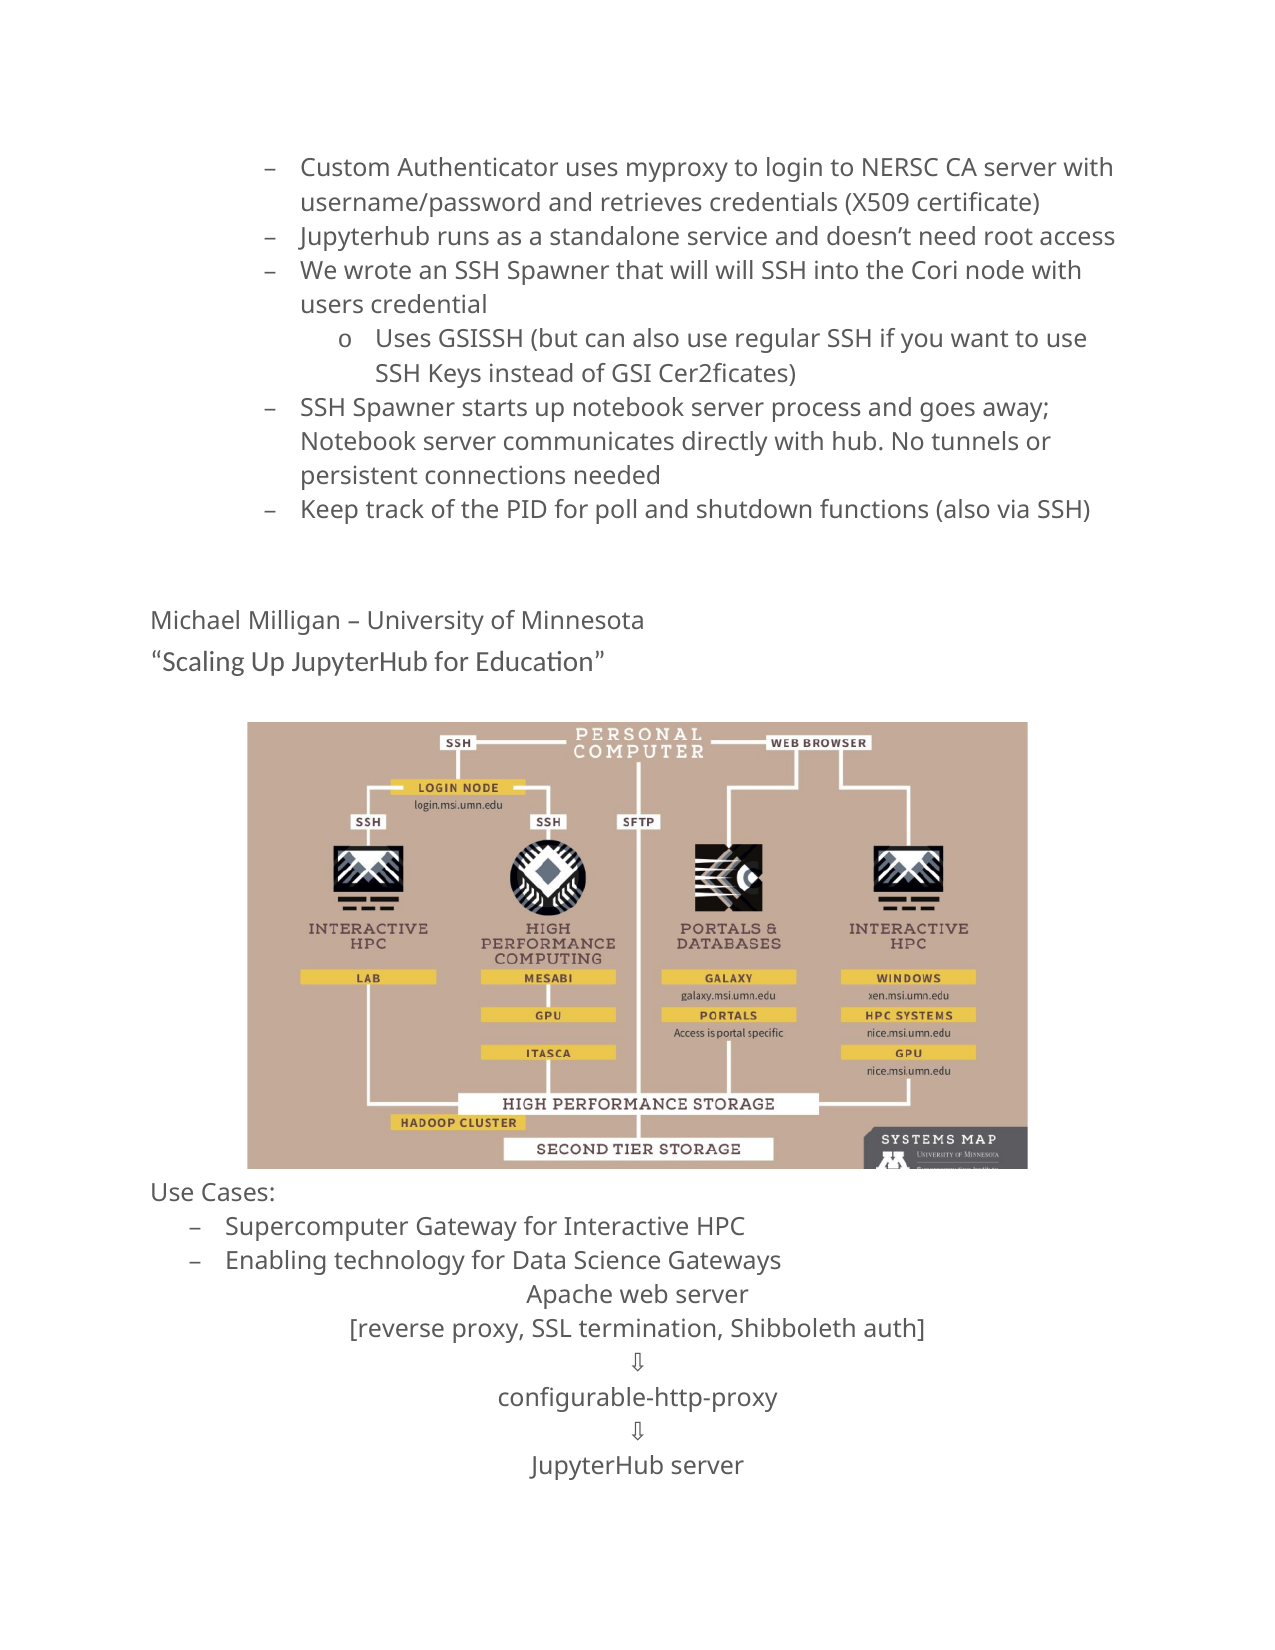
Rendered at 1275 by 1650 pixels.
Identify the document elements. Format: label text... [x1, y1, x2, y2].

list Supercomputer Gateway for Interactive HPC [187, 1208, 1125, 1243]
text Use Cases: [150, 1174, 1125, 1208]
list SSH Spawner starts up notebook server process and goes away; Notebook server communicates directly with hub. No tunnels or persistent connections needed [262, 389, 1125, 492]
picture [247, 722, 1028, 1169]
text “Scaling Up JupyterHub for Education” [150, 643, 1125, 679]
list Enabling technology for Data Science Gateways [187, 1243, 1125, 1277]
text configurable-http-proxy [150, 1379, 1125, 1413]
text ⇩ [150, 1345, 1125, 1379]
text ⇩ [150, 1413, 1125, 1447]
list Jupyterhub runs as a standalone service and doesn’t need root access [262, 218, 1125, 253]
text [reverse proxy, SSL termination, Shibboleth auth] [150, 1311, 1125, 1345]
text Michael Milligan – University of Minnesota [150, 603, 1125, 637]
text JupyterHub server [150, 1447, 1125, 1481]
list Custom Authenticator uses myproxy to login to NERSC CA server with username/password and retrieves credentials (X509 certificate) [262, 150, 1125, 218]
list Uses GSISSH (but can also use regular SSH if you want to use SSH Keys instead of GSI Cer2ficates) [337, 321, 1125, 389]
text Apache web server [150, 1277, 1125, 1311]
list We wrote an SSH Spawner that will will SSH into the Cori node with users credential [262, 253, 1125, 321]
list Keep track of the PID for poll and shutdown functions (also via SSH) [262, 492, 1125, 556]
